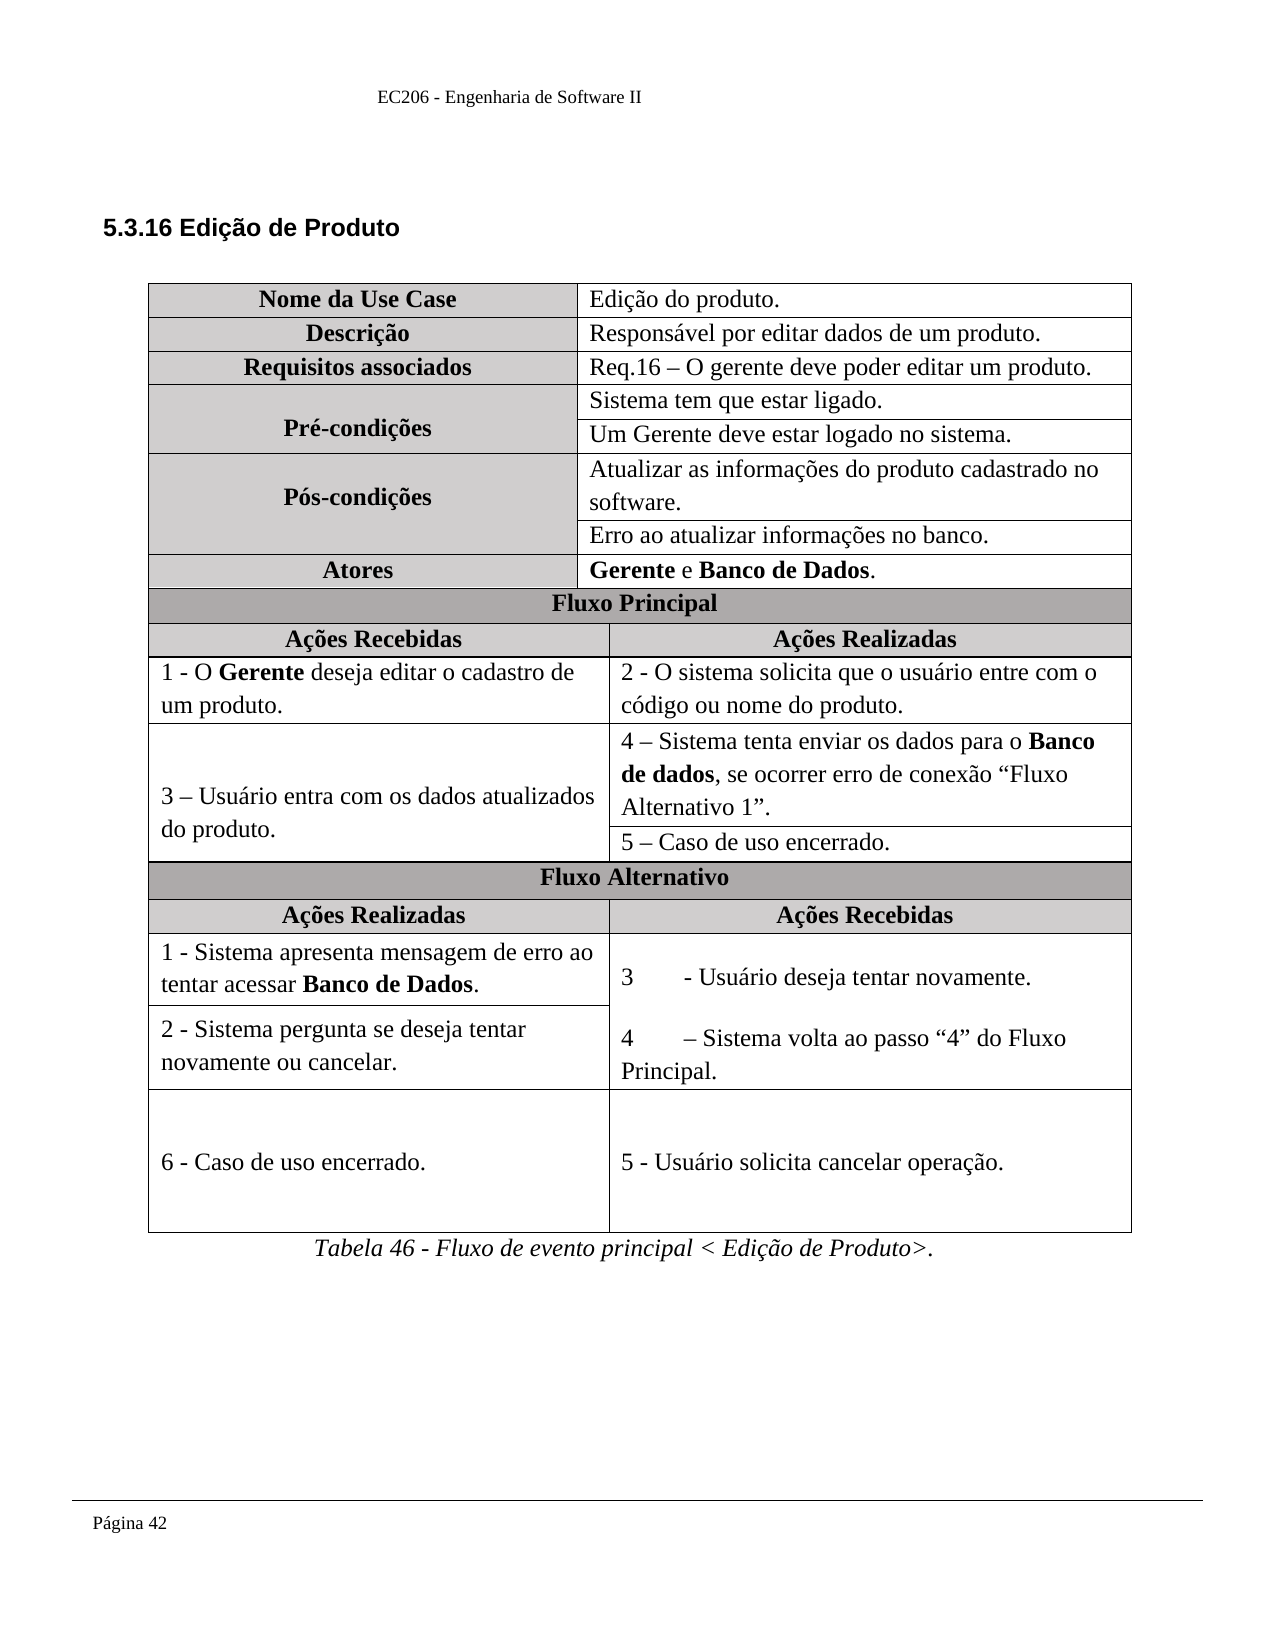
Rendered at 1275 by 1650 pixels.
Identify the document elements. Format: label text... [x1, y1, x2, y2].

table_cell Fluxo Principal [149, 589, 1131, 623]
table_cell Requisitos associados [149, 352, 577, 384]
table_cell Pré-condições [149, 385, 577, 453]
table_cell Ações Recebidas [149, 624, 609, 656]
subtitle 5.3.16 Edição de Produto [103, 213, 1002, 242]
table_cell 5 - Usuário solicita cancelar operação. [610, 1090, 1131, 1232]
table_cell Sistema tem que estar ligado. [578, 385, 1131, 418]
table_cell 2 - O sistema solicita que o usuário entre com o código ou nome do produto. [610, 658, 1131, 723]
table_cell Atualizar as informações do produto cadastrado no software. [578, 454, 1131, 519]
table_cell 1 - Sistema apresenta mensagem de erro ao tentar acessar Banco de Dados. [149, 934, 609, 1004]
table_header Edição do produto. [578, 284, 1131, 317]
table_cell Pós-condições [149, 454, 577, 554]
table_cell Responsável por editar dados de um produto. [578, 318, 1131, 351]
table_cell Descrição [149, 318, 577, 351]
table_cell 6 - Caso de uso encerrado. [149, 1090, 609, 1232]
table_cell 2 - Sistema pergunta se deseja tentar novamente ou cancelar. [149, 1006, 609, 1089]
table_cell 1 - O Gerente deseja editar o cadastro de um produto. [149, 658, 609, 723]
table_cell Ações Recebidas [610, 900, 1131, 933]
table_cell 5 – Caso de uso encerrado. [610, 827, 1131, 861]
table_cell Erro ao atualizar informações no banco. [578, 521, 1131, 554]
table_cell Atores [149, 555, 577, 587]
table_cell - Usuário deseja tentar novamente. – Sistema volta ao passo “4” do Fluxo Principal. [610, 934, 1131, 1089]
table_cell 3 – Usuário entra com os dados atualizados do produto. [149, 724, 609, 861]
table_cell Gerente e Banco de Dados. [578, 555, 1131, 587]
table_cell Ações Realizadas [610, 624, 1131, 656]
table_cell Req.16 – O gerente deve poder editar um produto. [578, 352, 1131, 384]
table_cell Fluxo Alternativo [149, 863, 1131, 899]
text Tabela 46 - Fluxo de evento principal < Edição de Produto>. [240, 1233, 1000, 1262]
table_cell 4 – Sistema tenta enviar os dados para o Banco de dados, se ocorrer erro de conexão “Fluxo Alternativo 1”. [610, 724, 1131, 826]
table_cell Ações Realizadas [149, 900, 609, 933]
table_header Nome da Use Case [149, 284, 577, 317]
table_cell Um Gerente deve estar logado no sistema. [578, 420, 1131, 453]
